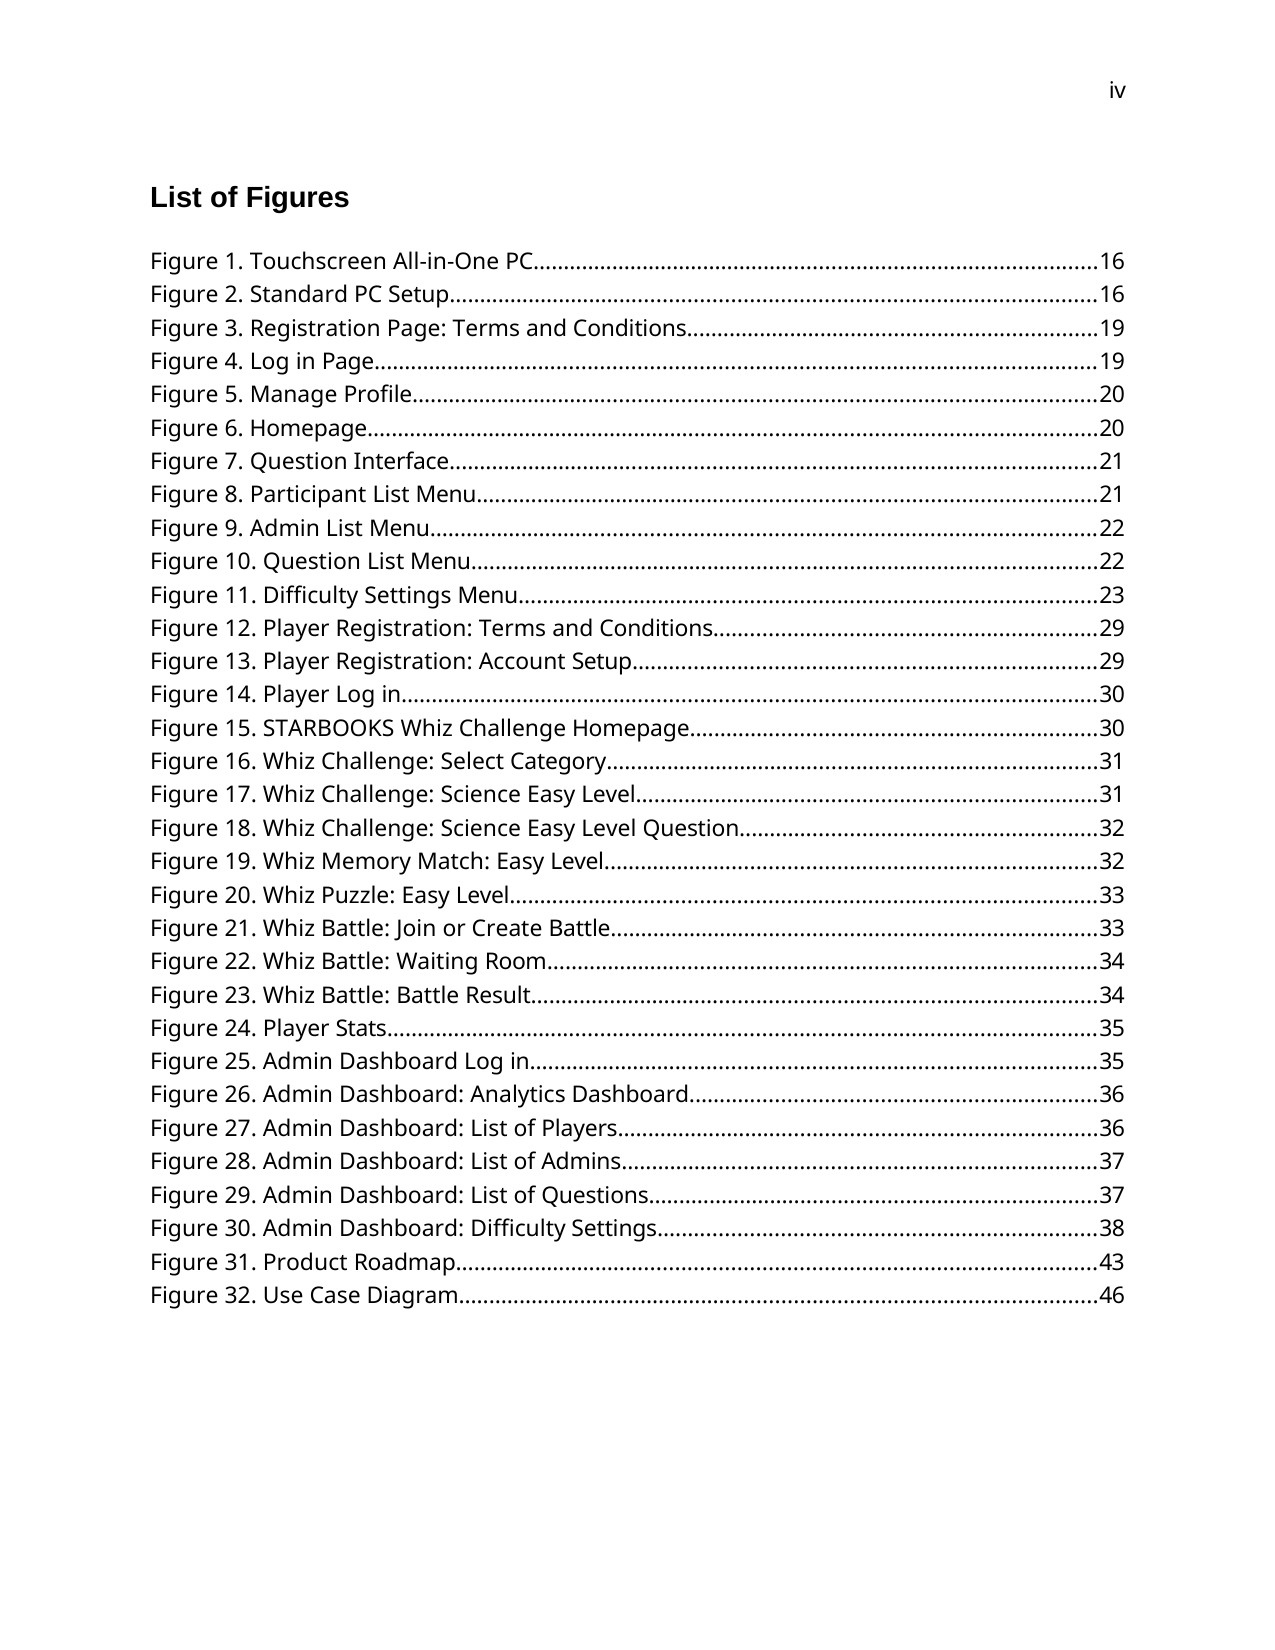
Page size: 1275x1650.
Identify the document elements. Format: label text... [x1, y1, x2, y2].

text Figure 1. Touchscreen All-in-One PC 16 [150, 245, 1162, 276]
text Figure 14. Player Log in 30 [150, 678, 1162, 709]
text Figure 28. Admin Dashboard: List of Admins 37 [150, 1145, 1162, 1177]
text Figure 3. Registration Page: Terms and Conditions 19 [150, 312, 1162, 343]
text Figure 21. Whiz Battle: Join or Create Battle 33 [150, 912, 1162, 943]
text Figure 7. Question Interface 21 [150, 445, 1162, 476]
text Figure 20. Whiz Puzzle: Easy Level 33 [150, 878, 1162, 910]
text Figure 13. Player Registration: Account Setup 29 [150, 645, 1162, 676]
text Figure 10. Question List Menu 22 [150, 545, 1162, 576]
text Figure 32. Use Case Diagram 46 [150, 1279, 1162, 1310]
text Figure 19. Whiz Memory Match: Easy Level 32 [150, 845, 1162, 877]
text Figure 31. Product Roadmap 43 [150, 1245, 1162, 1277]
text Figure 9. Admin List Menu 22 [150, 512, 1162, 543]
text Figure 2. Standard PC Setup 16 [150, 278, 1162, 309]
text Figure 30. Admin Dashboard: Difficulty Settings 38 [150, 1212, 1162, 1243]
text Figure 11. Difficulty Settings Menu 23 [150, 578, 1162, 610]
text Figure 24. Player Stats 35 [150, 1012, 1162, 1043]
text Figure 23. Whiz Battle: Battle Result 34 [150, 979, 1162, 1010]
text Figure 17. Whiz Challenge: Science Easy Level 31 [150, 778, 1162, 810]
text Figure 12. Player Registration: Terms and Conditions 29 [150, 612, 1162, 643]
text Figure 4. Log in Page 19 [150, 345, 1162, 376]
text Figure 27. Admin Dashboard: List of Players 36 [150, 1112, 1162, 1143]
text Figure 18. Whiz Challenge: Science Easy Level Question 32 [150, 812, 1162, 843]
text Figure 26. Admin Dashboard: Analytics Dashboard 36 [150, 1078, 1162, 1110]
text Figure 8. Participant List Menu 21 [150, 478, 1162, 510]
text Figure 5. Manage Profile 20 [150, 378, 1162, 409]
subtitle List of Figures [150, 180, 1162, 214]
text Figure 25. Admin Dashboard Log in 35 [150, 1045, 1162, 1076]
text Figure 22. Whiz Battle: Waiting Room 34 [150, 945, 1162, 976]
text Figure 15. STARBOOKS Whiz Challenge Homepage 30 [150, 712, 1162, 743]
text Figure 6. Homepage 20 [150, 412, 1162, 443]
text Figure 29. Admin Dashboard: List of Questions 37 [150, 1178, 1162, 1210]
text Figure 16. Whiz Challenge: Select Category 31 [150, 745, 1162, 776]
